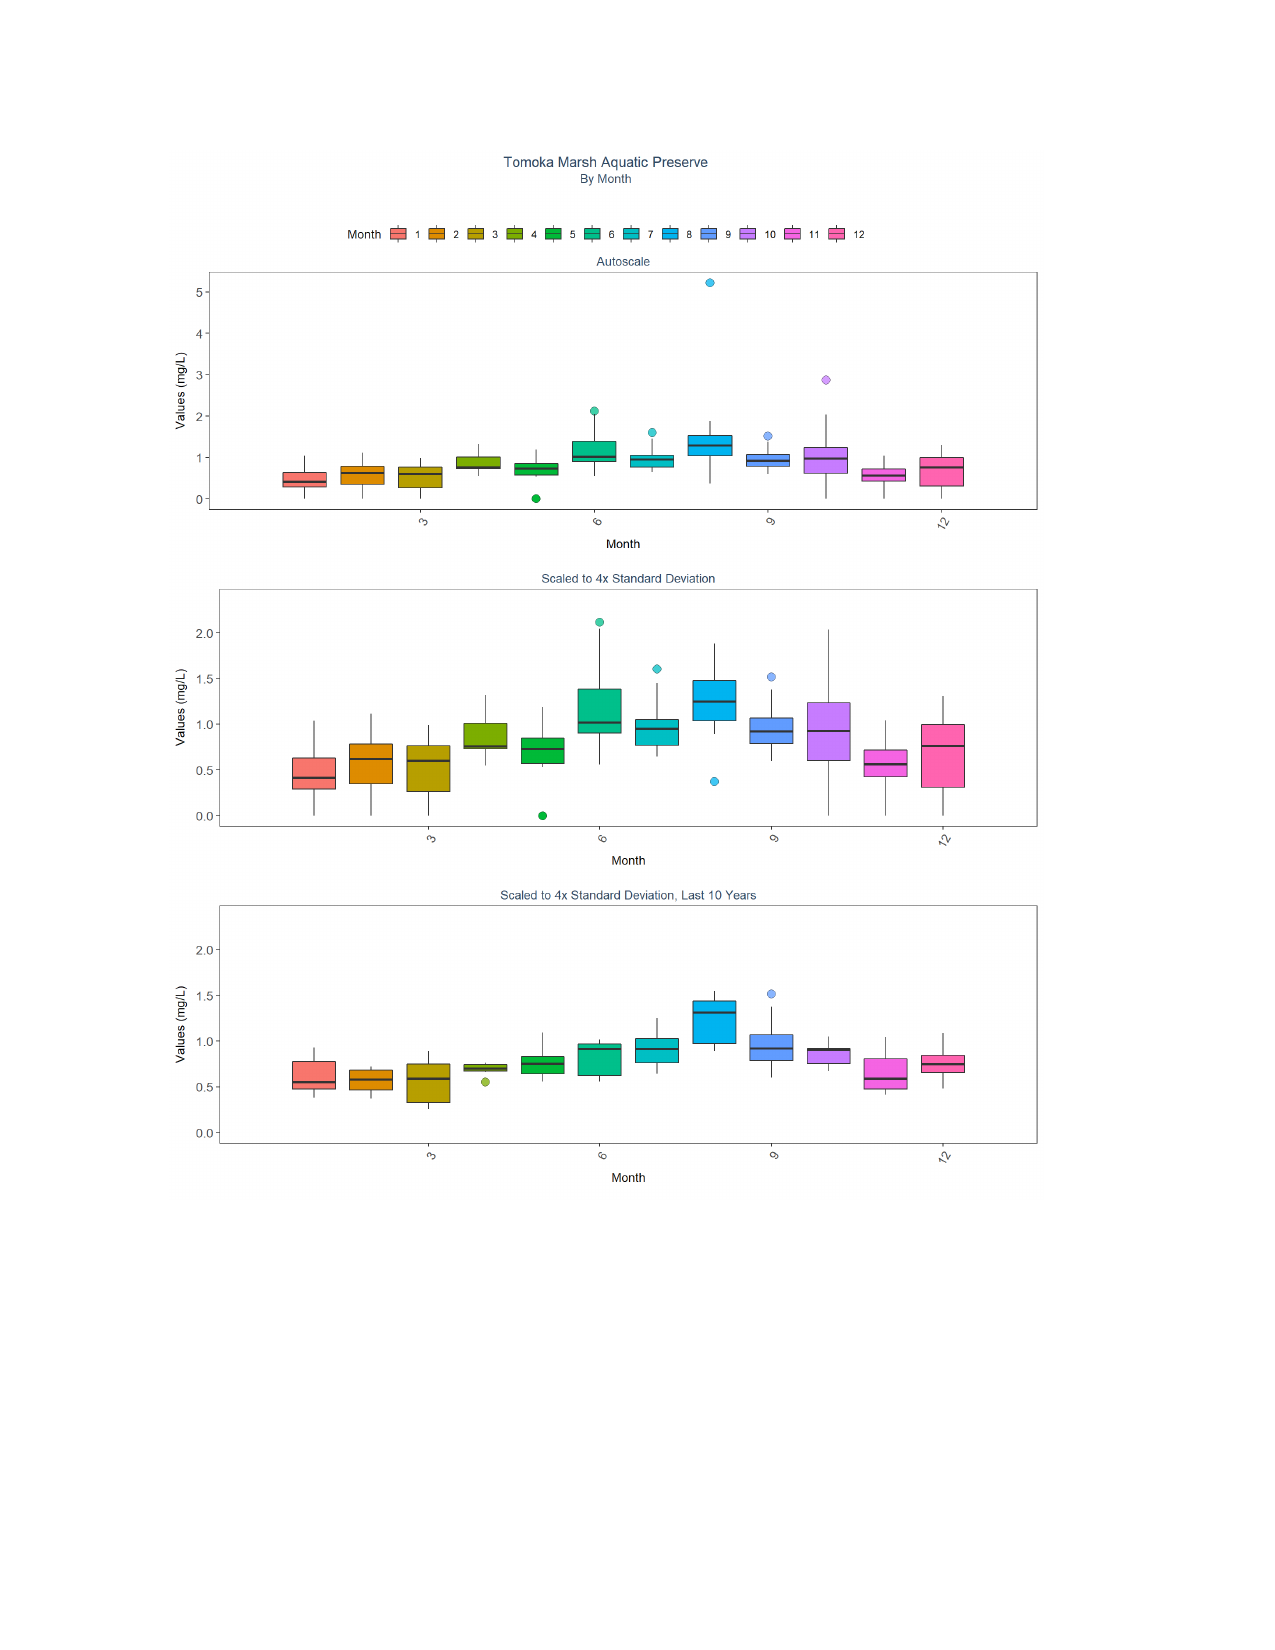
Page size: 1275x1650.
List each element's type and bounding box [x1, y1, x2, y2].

picture [168, 150, 1044, 1200]
